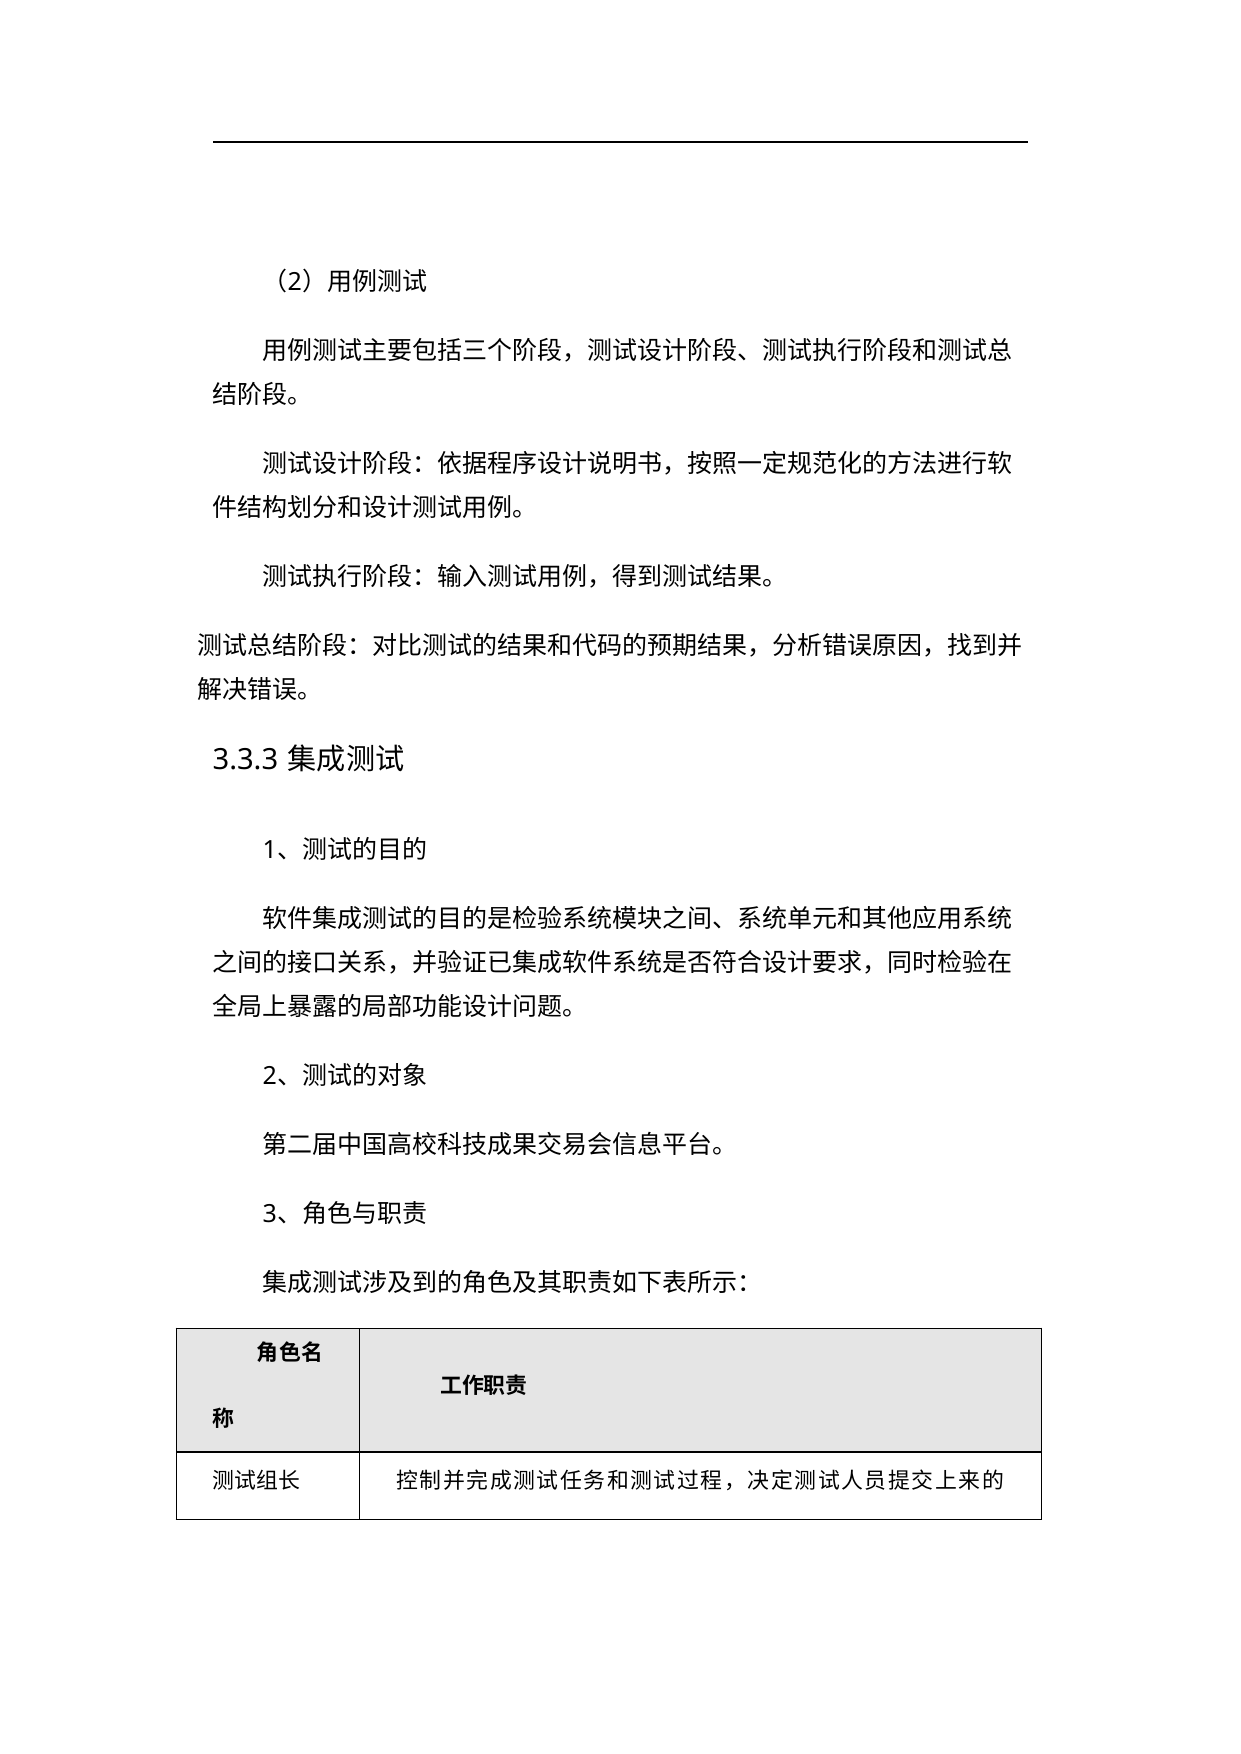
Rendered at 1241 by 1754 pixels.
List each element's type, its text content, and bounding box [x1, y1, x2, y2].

table_cell 测试组长 [177, 1453, 359, 1519]
text 软件集成测试的目的是检验系统模块之间、系统单元和其他应用系统之间的接口关系，并验证已集成软件系统是否符合设计要求，同时检验在全局上暴露的局部功能设计问题。 [212, 894, 1028, 1026]
table_header 工作职责 [360, 1329, 1041, 1451]
subtitle 集成测试 [212, 735, 1028, 779]
text 3、角色与职责 [212, 1189, 1028, 1234]
text 2、测试的对象 [212, 1051, 1028, 1096]
text 用例测试主要包括三个阶段，测试设计阶段、测试执行阶段和测试总结阶段。 [212, 327, 1028, 415]
text 测试总结阶段：对比测试的结果和代码的预期结果，分析错误原因，找到并解决错误。 [198, 622, 1028, 710]
text 1、测试的目的 [212, 825, 1028, 869]
text 第二届中国高校科技成果交易会信息平台。 [212, 1121, 1028, 1164]
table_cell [360, 1453, 1041, 1519]
text （2）用例测试 [212, 257, 1028, 302]
text 测试执行阶段：输入测试用例，得到测试结果。 [212, 553, 1028, 597]
text 集成测试涉及到的角色及其职责如下表所示： [212, 1259, 1028, 1303]
table_header 角色名称 [177, 1329, 359, 1451]
text 测试设计阶段：依据程序设计说明书，按照一定规范化的方法进行软件结构划分和设计测试用例。 [212, 440, 1028, 528]
